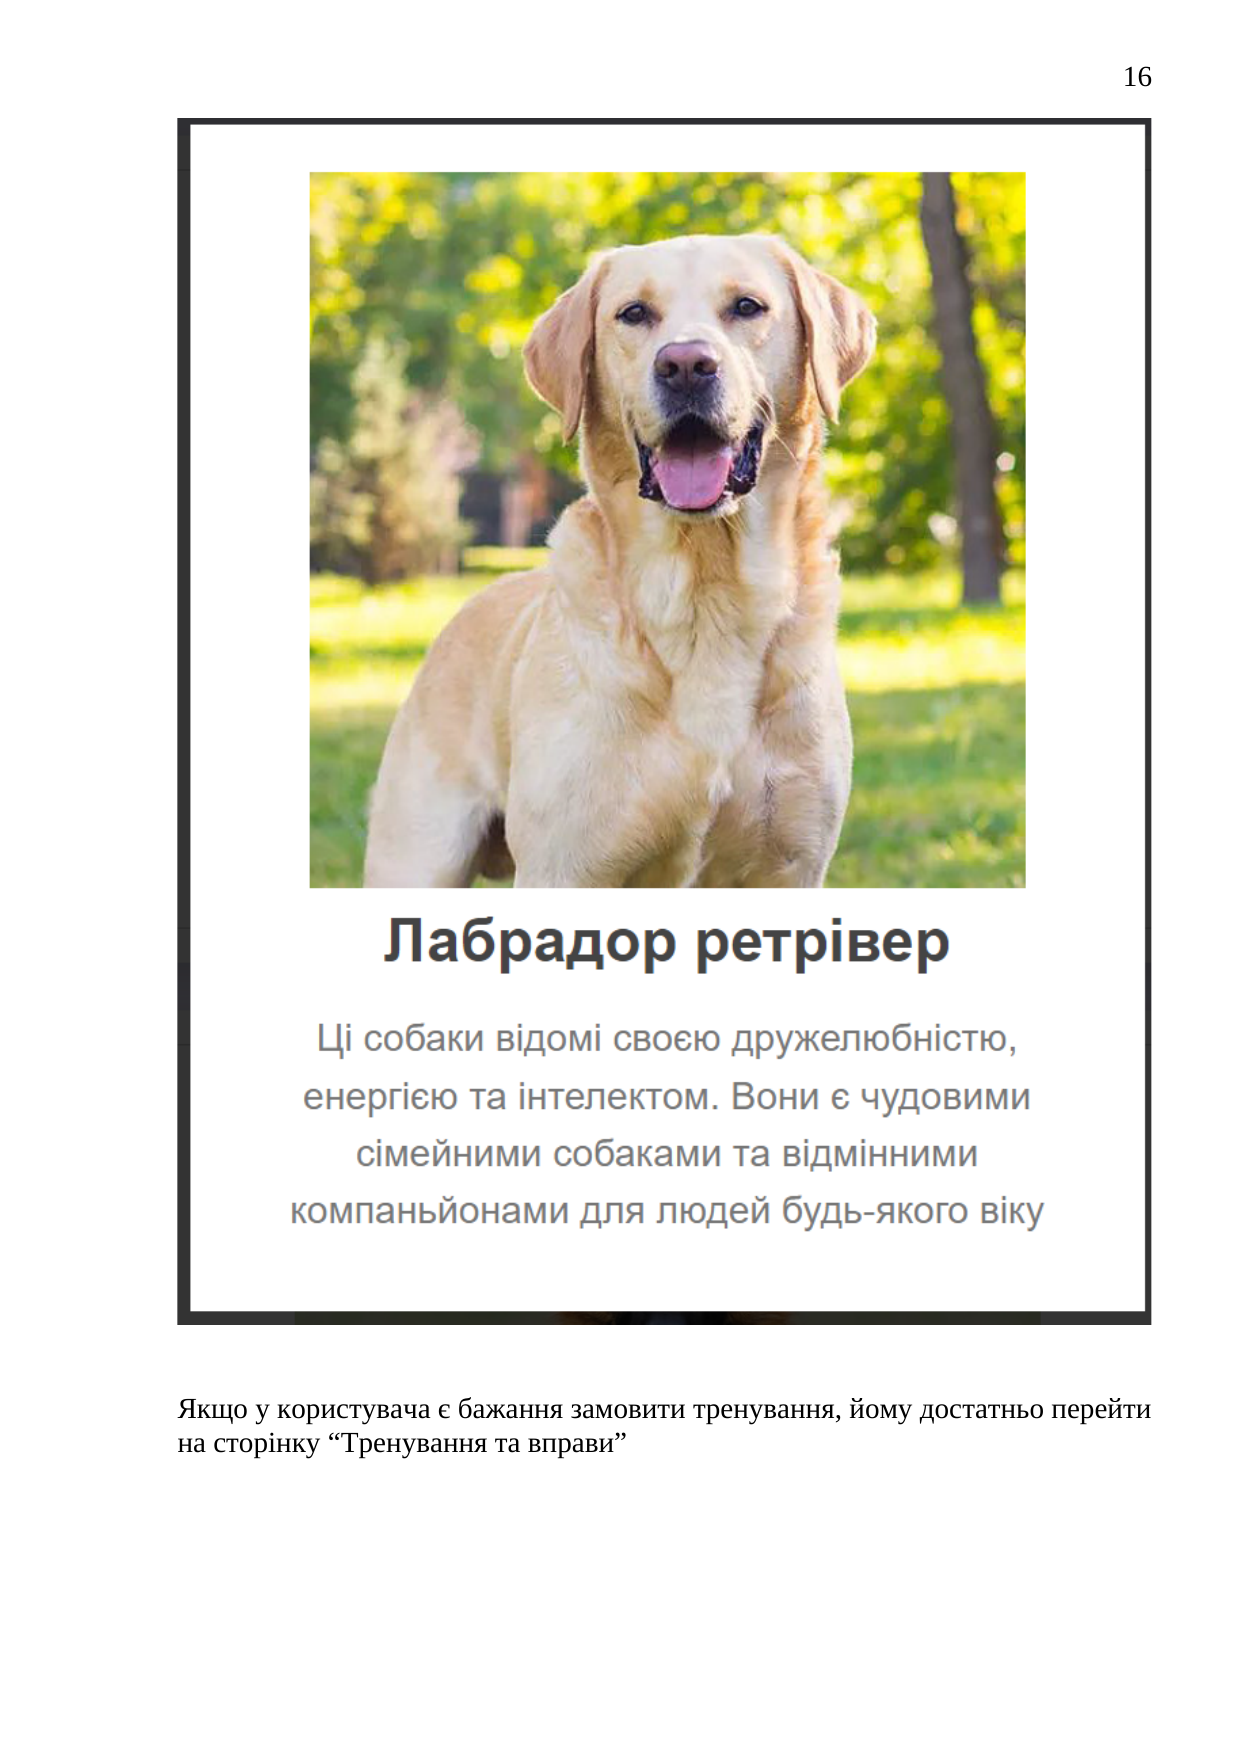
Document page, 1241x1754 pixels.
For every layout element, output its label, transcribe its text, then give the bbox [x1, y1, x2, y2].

picture [177, 118, 1152, 1325]
text Якщо у користувача є бажання замовити тренування, йому достатньо перейти на сторінку “Тренування та вправи” [177, 1391, 1152, 1458]
